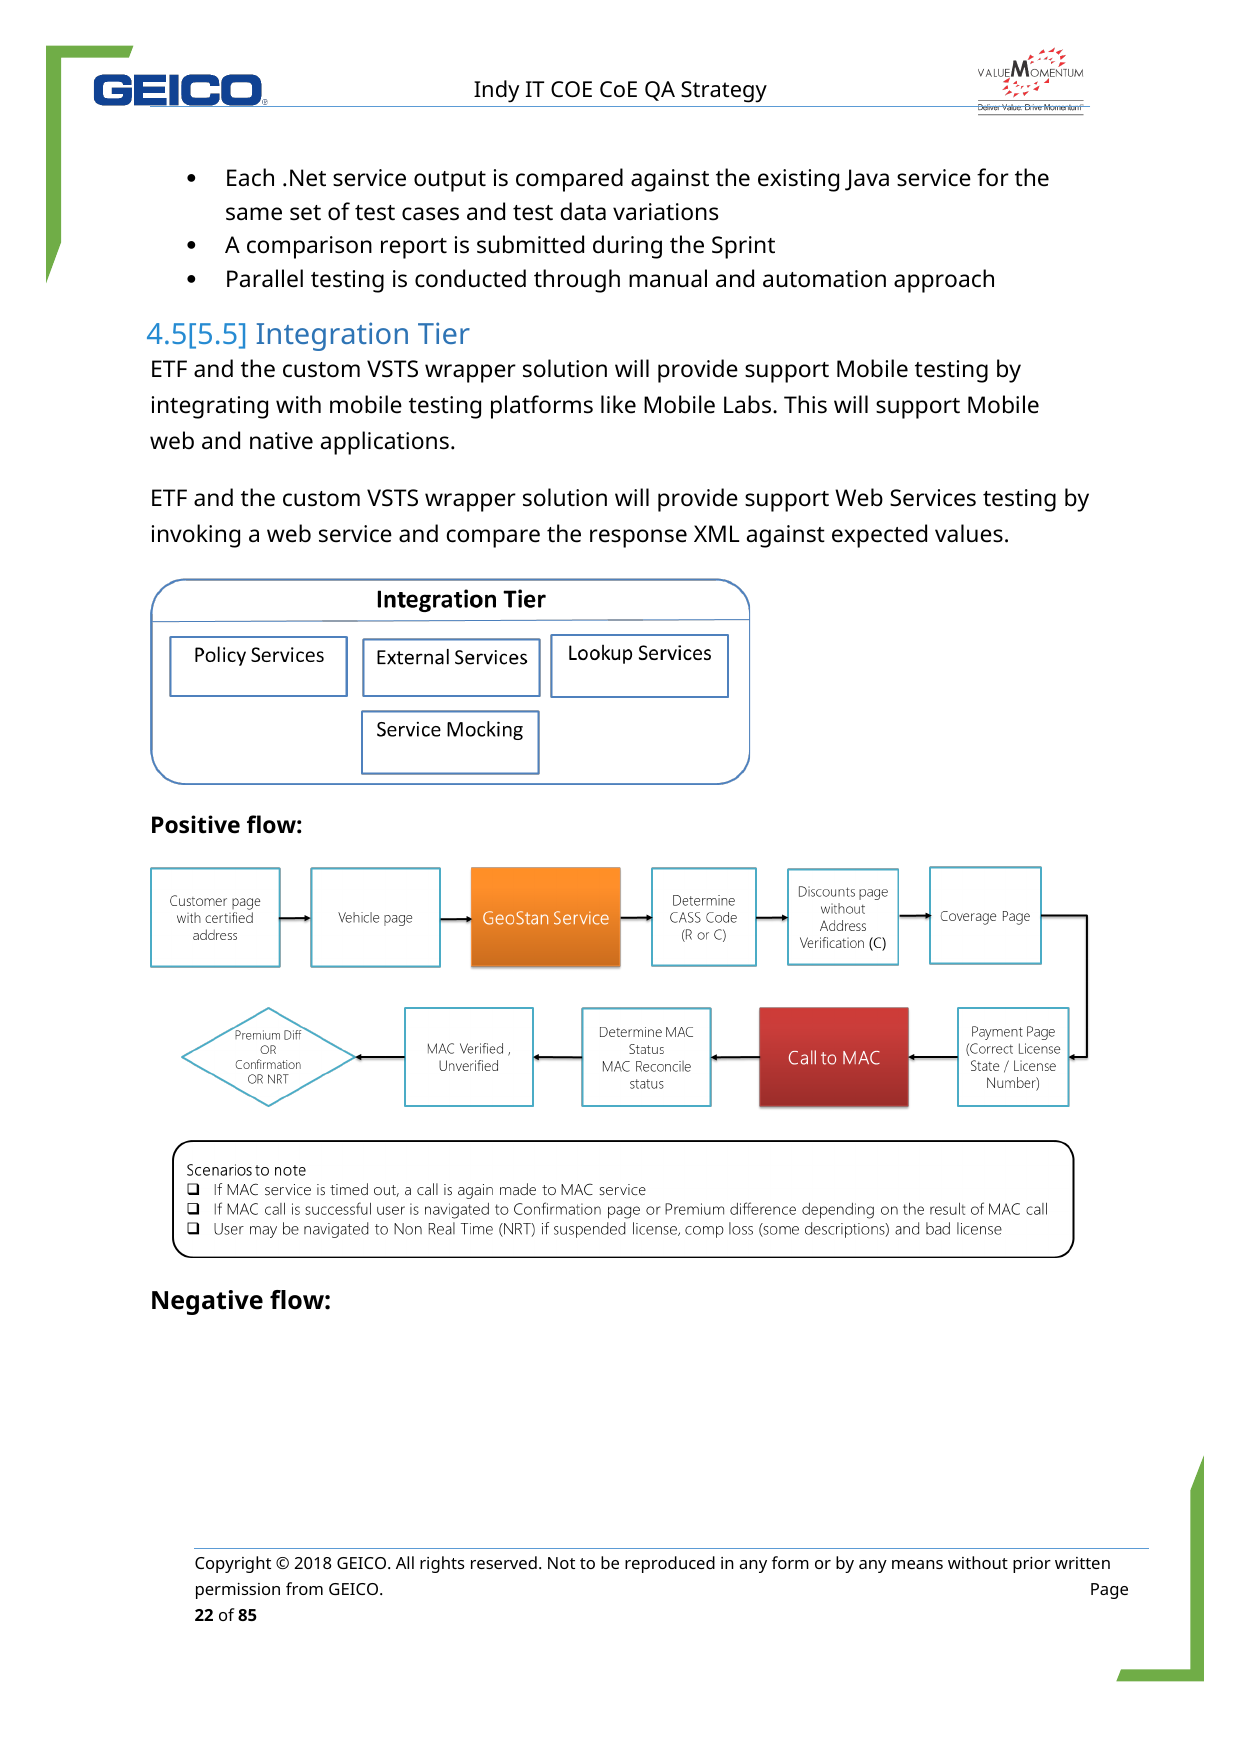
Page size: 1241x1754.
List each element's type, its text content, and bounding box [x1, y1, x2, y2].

picture [970, 42, 1091, 106]
text ETF and the custom VSTS wrapper solution will provide support Mobile testing by integrating with mobile testing platforms like Mobile Labs. This will support Mobile web and native applications. [150, 353, 1090, 456]
picture [150, 574, 750, 785]
picture [93, 74, 268, 106]
subtitle Integration Tier [146, 313, 1090, 353]
text ETF and the custom VSTS wrapper solution will provide support Web Services testing by invoking a web service and compare the response XML against expected values. [150, 482, 1090, 549]
list A comparison report is submitted during the Sprint [187, 229, 1090, 260]
list Each .Net service output is compared against the existing Java service for the same set of test cases and test data variations [187, 162, 1090, 227]
text Negative flow: [150, 1283, 1090, 1317]
picture [150, 866, 1091, 1258]
picture [970, 107, 1091, 120]
list Parallel testing is conducted through manual and automation approach [187, 263, 1090, 294]
text Positive flow: [150, 809, 1090, 841]
